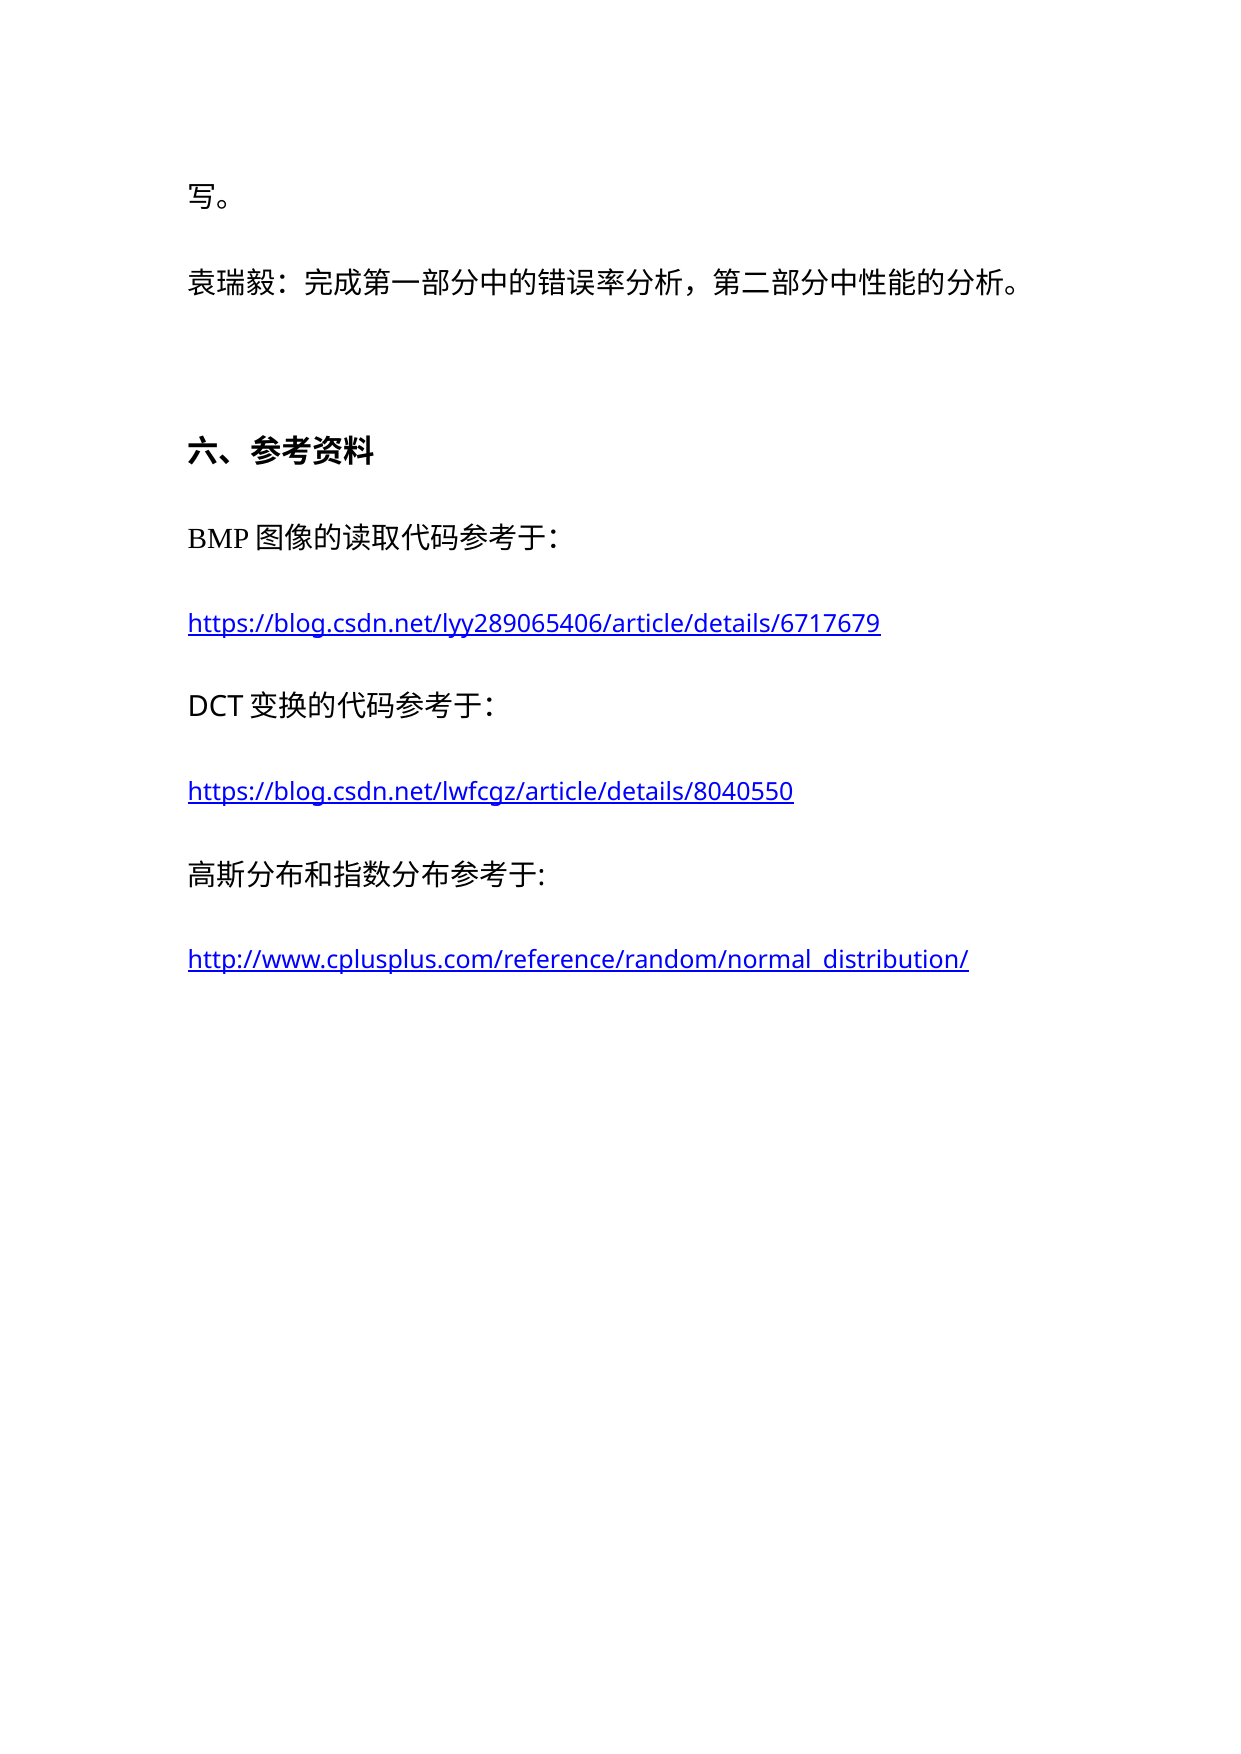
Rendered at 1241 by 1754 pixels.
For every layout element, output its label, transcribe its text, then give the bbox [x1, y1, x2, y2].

text 高斯分布和指数分布参考于: [187, 840, 1053, 905]
text https://blog.csdn.net/lwfcgz/article/details/8040550 [187, 758, 1053, 823]
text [187, 162, 1053, 227]
text 六、参考资料 [187, 416, 1053, 481]
text BMP图像的读取代码参考于： [187, 504, 1053, 569]
text https://blog.csdn.net/lyy289065406/article/details/6717679 [187, 590, 1053, 655]
text http://www.cplusplus.com/reference/random/normal_distribution/ [187, 926, 1053, 991]
text DCT变换的代码参考于： [187, 672, 1053, 737]
text 袁瑞毅：完成第一部分中的错误率分析，第二部分中性能的分析。 [187, 248, 1053, 313]
